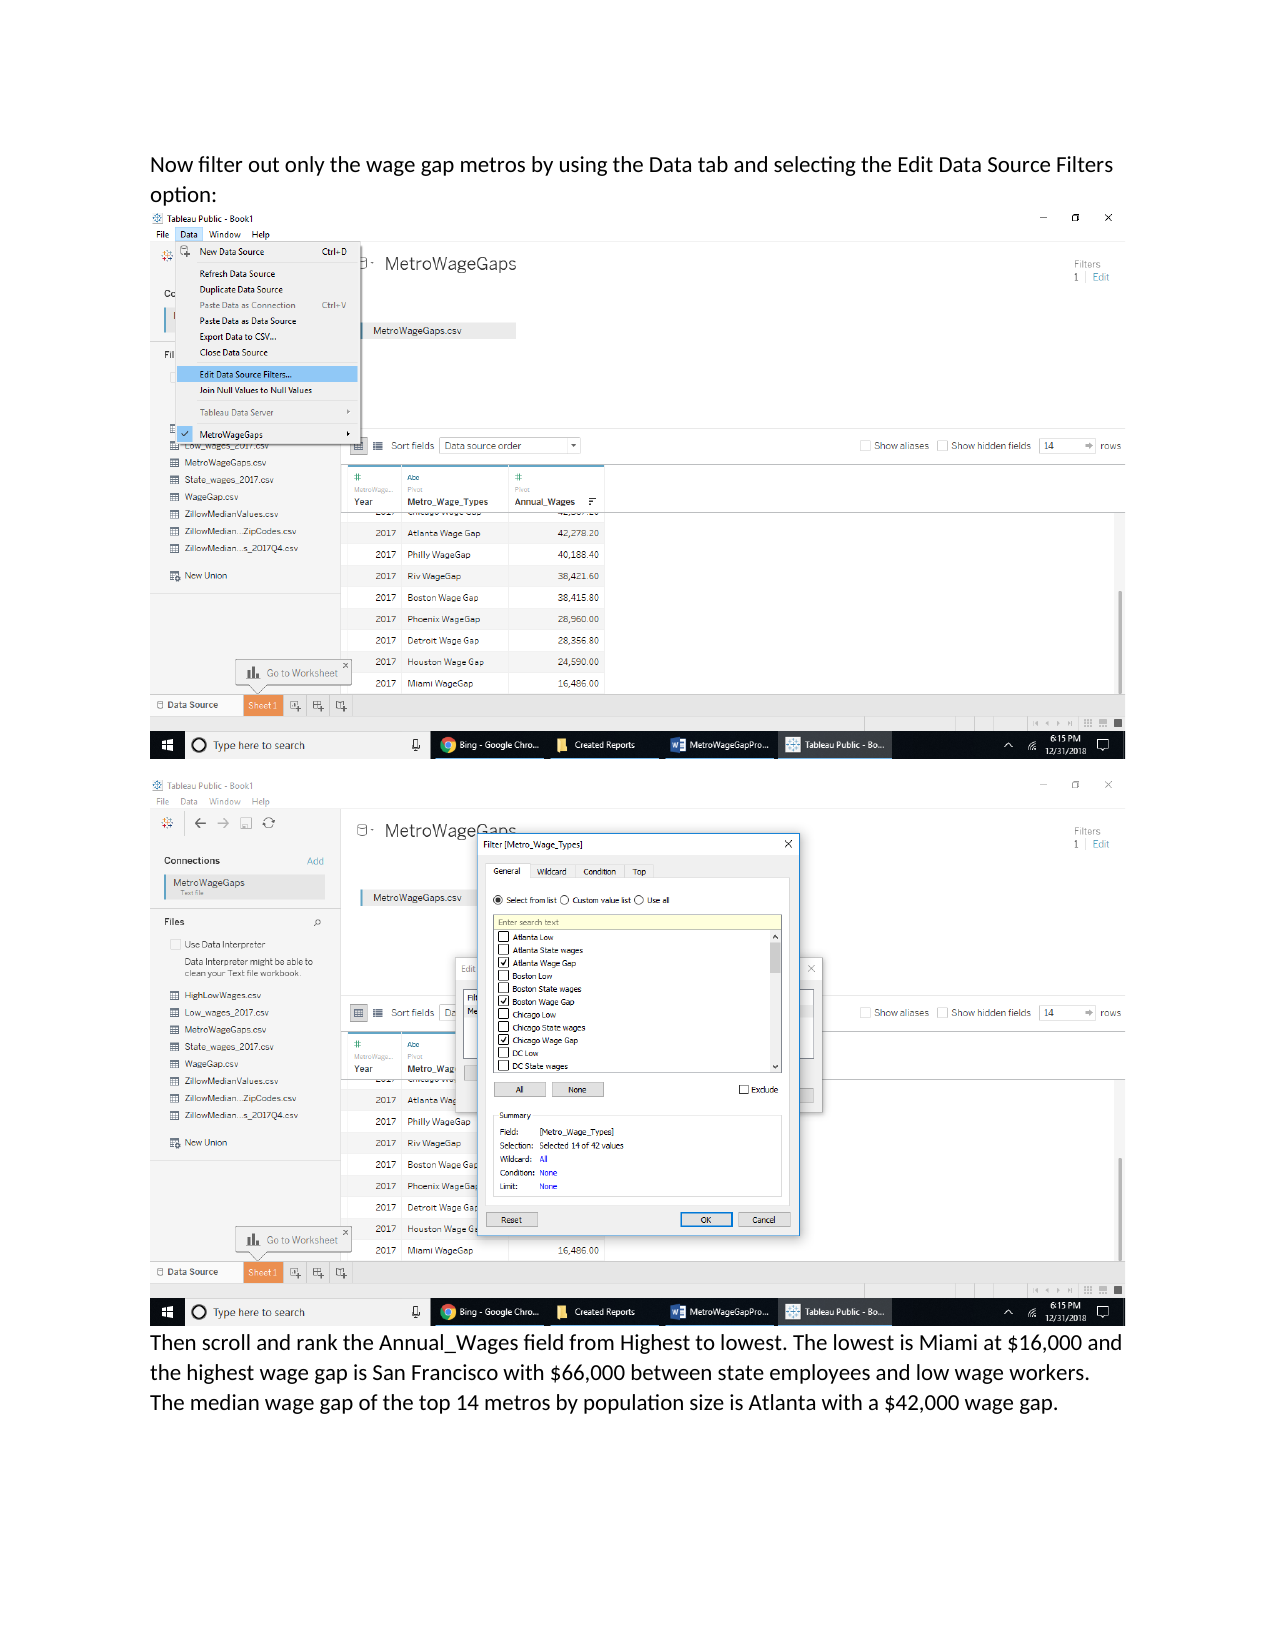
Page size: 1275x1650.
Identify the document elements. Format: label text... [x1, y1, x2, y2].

text Now filter out only the wage gap metros by using the Data tab and selecting the Edit Data Source Filters option: [150, 150, 1125, 210]
picture [150, 777, 1125, 1326]
picture [150, 210, 1125, 759]
text Then scroll and rank the Annual_Wages field from Highest to lowest. The lowest is Miami at $16,000 and the highest wage gap is San Francisco with $66,000 between state employees and low wage workers. The median wage gap of the top 14 metros by population size is Atlanta with a $42,000 wage gap. [150, 1326, 1125, 1416]
